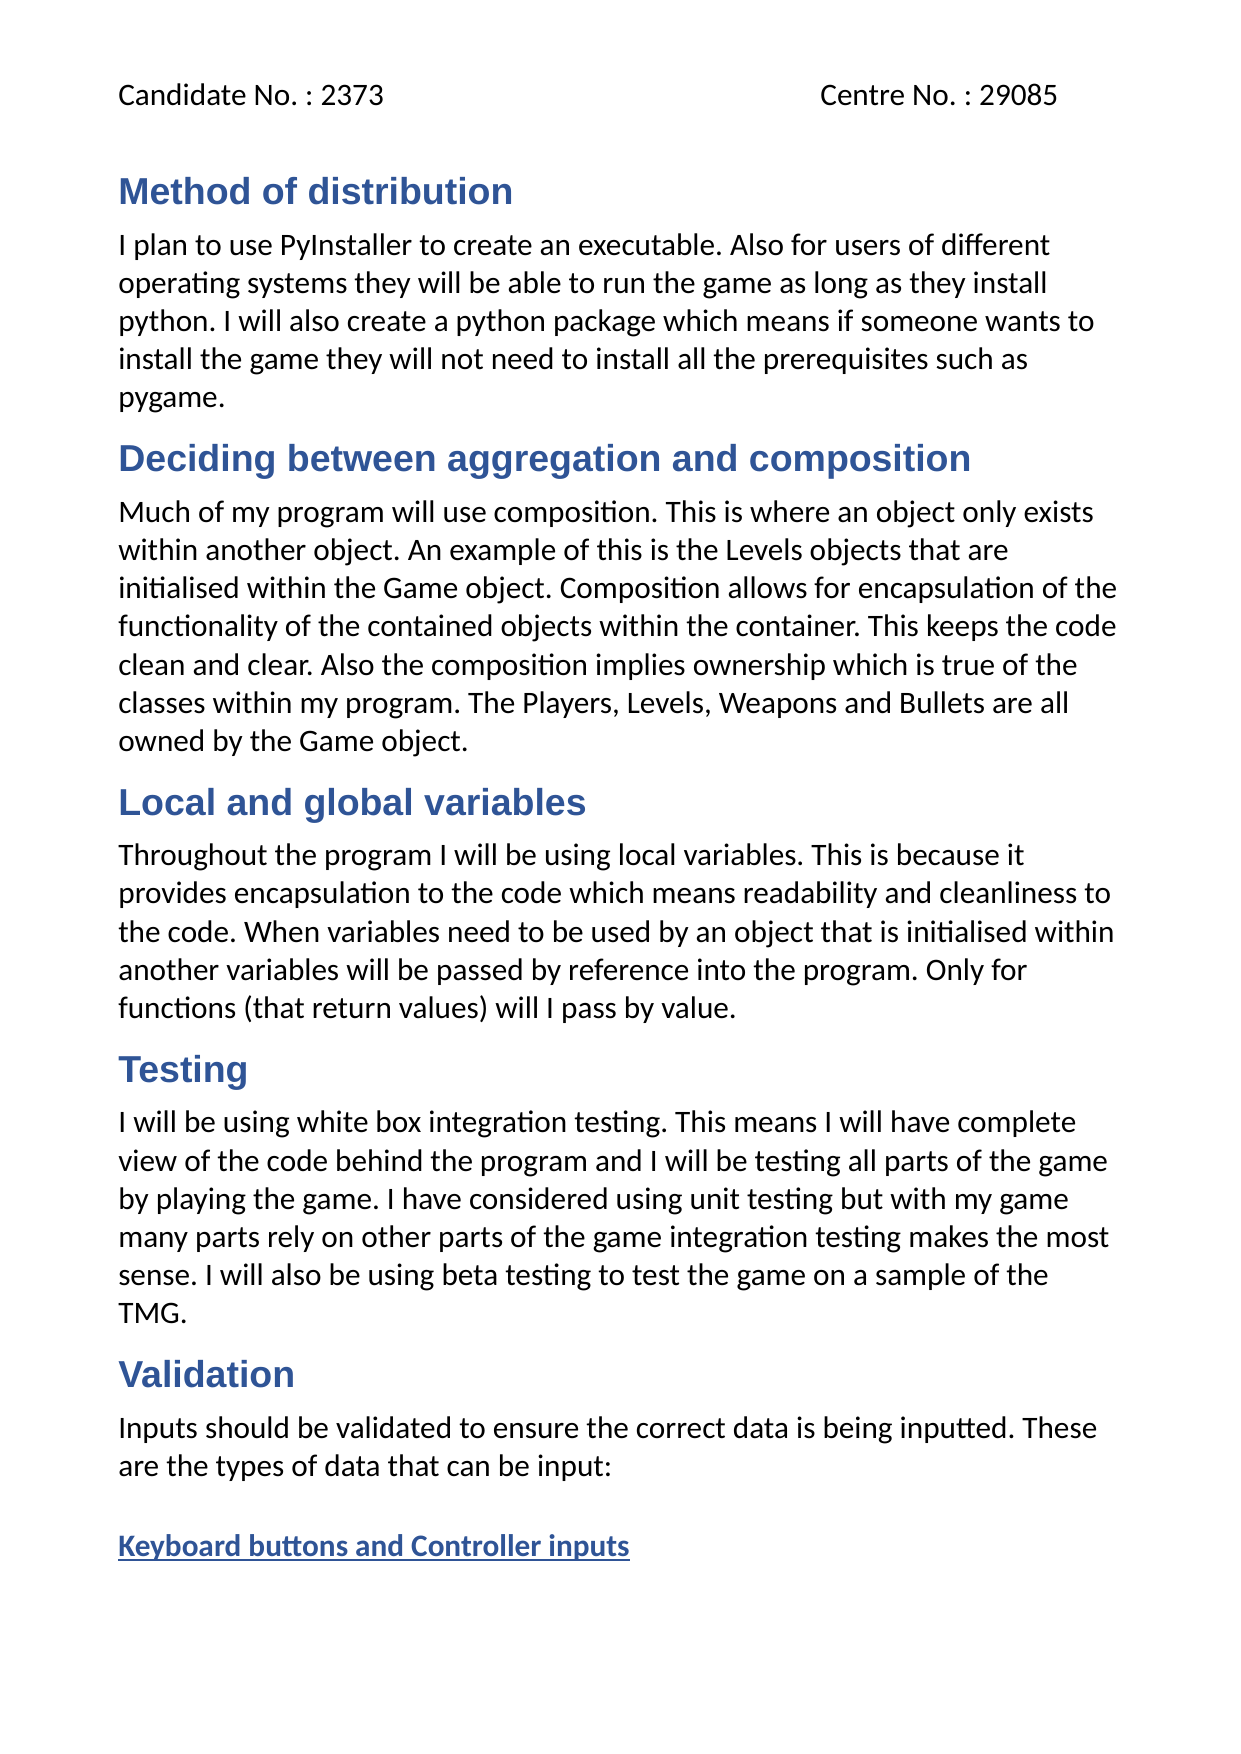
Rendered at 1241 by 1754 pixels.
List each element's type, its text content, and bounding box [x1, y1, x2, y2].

subtitle Validation [118, 1352, 1122, 1395]
subtitle Deciding between aggregation and composition [118, 437, 1122, 480]
subtitle Keyboard buttons and Controller inputs [118, 1526, 1122, 1564]
text Throughout the program I will be using local variables. This is because it provides encapsulation to the code which means readability and cleanliness to the code. When variables need to be used by an object that is initialised within another variables will be passed by reference into the program. Only for functions (that return values) will I pass by value. [118, 836, 1122, 1026]
text Inputs should be validated to ensure the correct data is being inputted. These are the types of data that can be input: [118, 1408, 1122, 1484]
text I plan to use PyInstaller to create an executable. Also for users of different operating systems they will be able to run the game as long as they install python. I will also create a python package which means if someone wants to install the game they will not need to install all the prerequisites such as pygame. [118, 225, 1122, 416]
subtitle Method of distribution [118, 169, 1122, 213]
text I will be using white box integration testing. This means I will have complete view of the code behind the program and I will be testing all parts of the game by playing the game. I have considered using unit testing but with my game many parts rely on other parts of the game integration testing makes the most sense. I will also be using beta testing to test the game on a sample of the TMG. [118, 1103, 1122, 1331]
subtitle Local and global variables [118, 780, 1122, 823]
subtitle Testing [118, 1047, 1122, 1090]
text Much of my program will use composition. This is where an object only exists within another object. An example of this is the Levels objects that are initialised within the Game object. Composition allows for encapsulation of the functionality of the contained objects within the container. This keeps the code clean and clear. Also the composition implies ownership which is true of the classes within my program. The Players, Levels, Weapons and Bullets are all owned by the Game object. [118, 492, 1122, 759]
